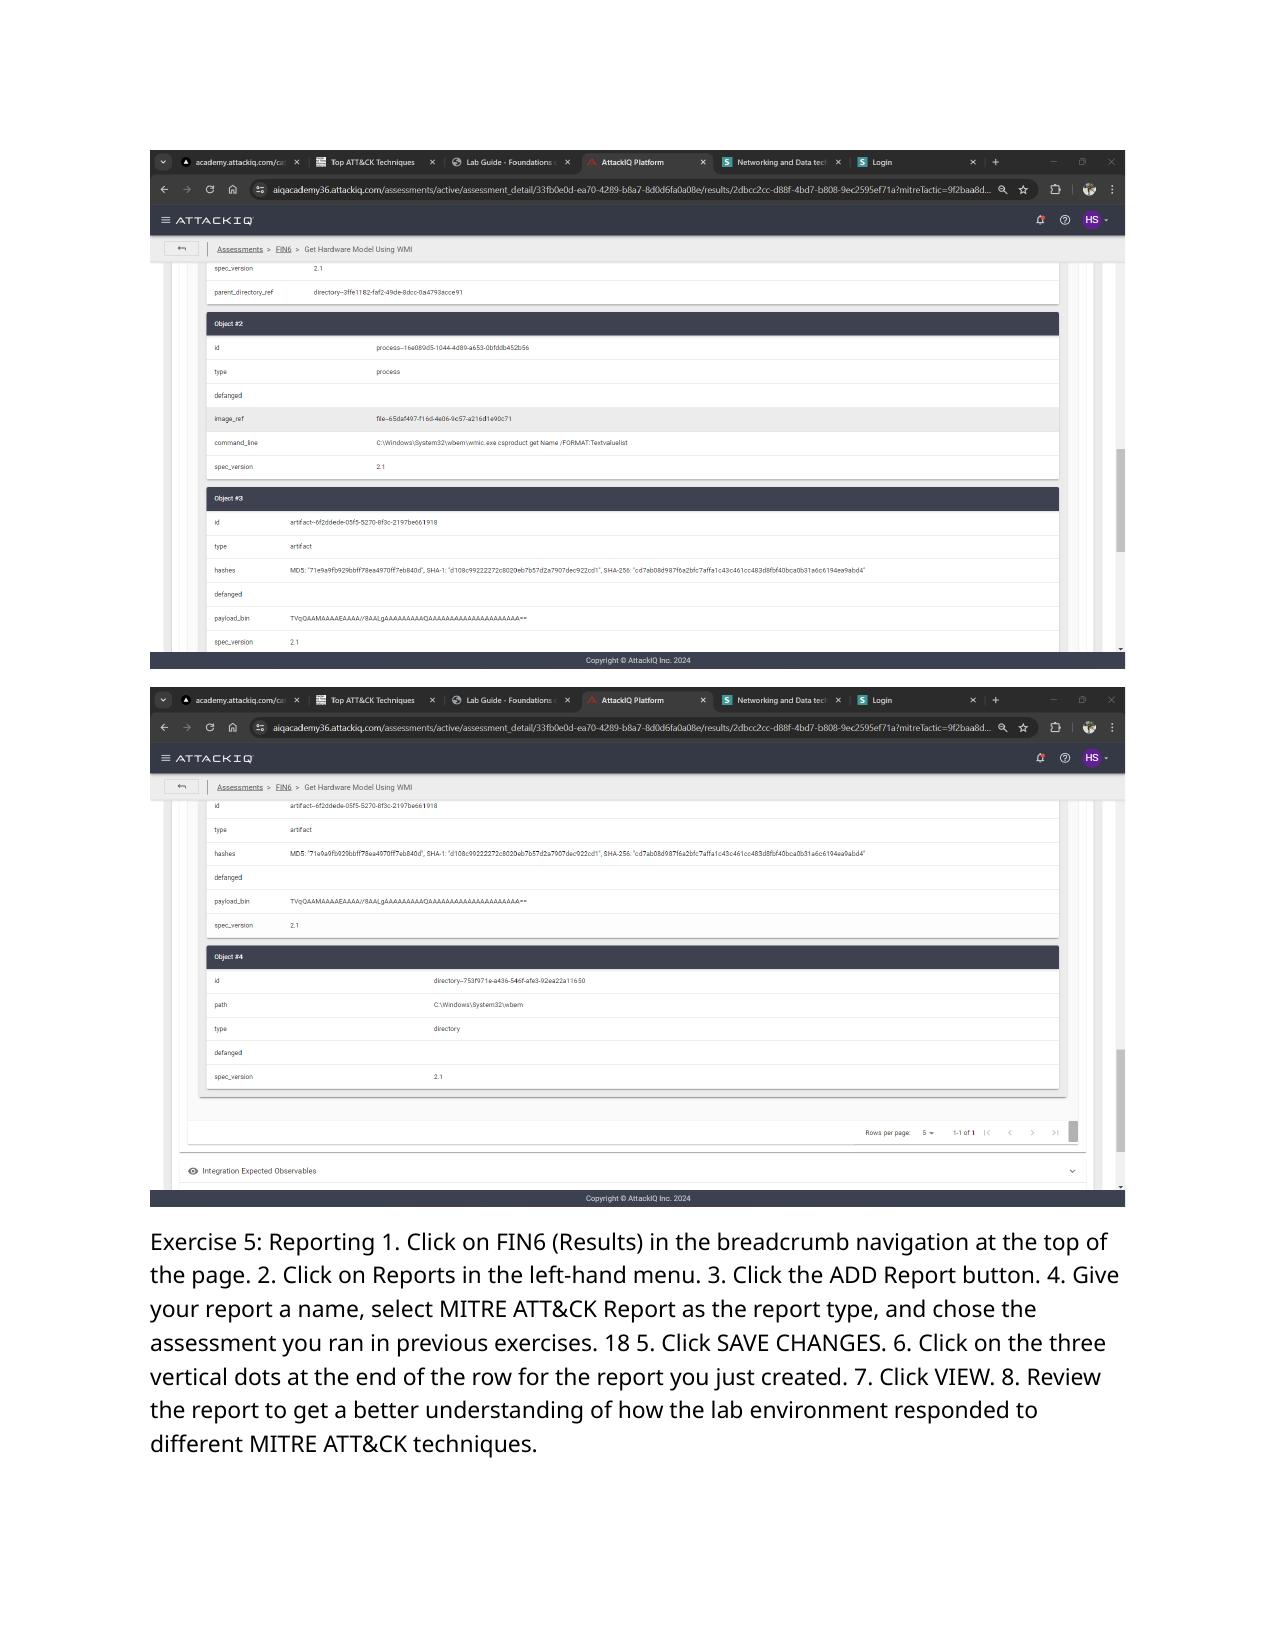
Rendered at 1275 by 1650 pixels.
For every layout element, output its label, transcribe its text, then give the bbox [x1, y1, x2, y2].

picture [150, 687, 1125, 1207]
text Exercise 5: Reporting 1. Click on FIN6 (Results) in the breadcrumb navigation at the top of the page. 2. Click on Reports in the left-hand menu. 3. Click the ADD Report button. 4. Give your report a name, select MITRE ATT&CK Report as the report type, and chose the assessment you ran in previous exercises. 18 5. Click SAVE CHANGES. 6. Click on the three vertical dots at the end of the row for the report you just created. 7. Click VIEW. 8. Review the report to get a better understanding of how the lab environment responded to different MITRE ATT&CK techniques. [150, 1225, 1125, 1459]
picture [150, 150, 1125, 669]
